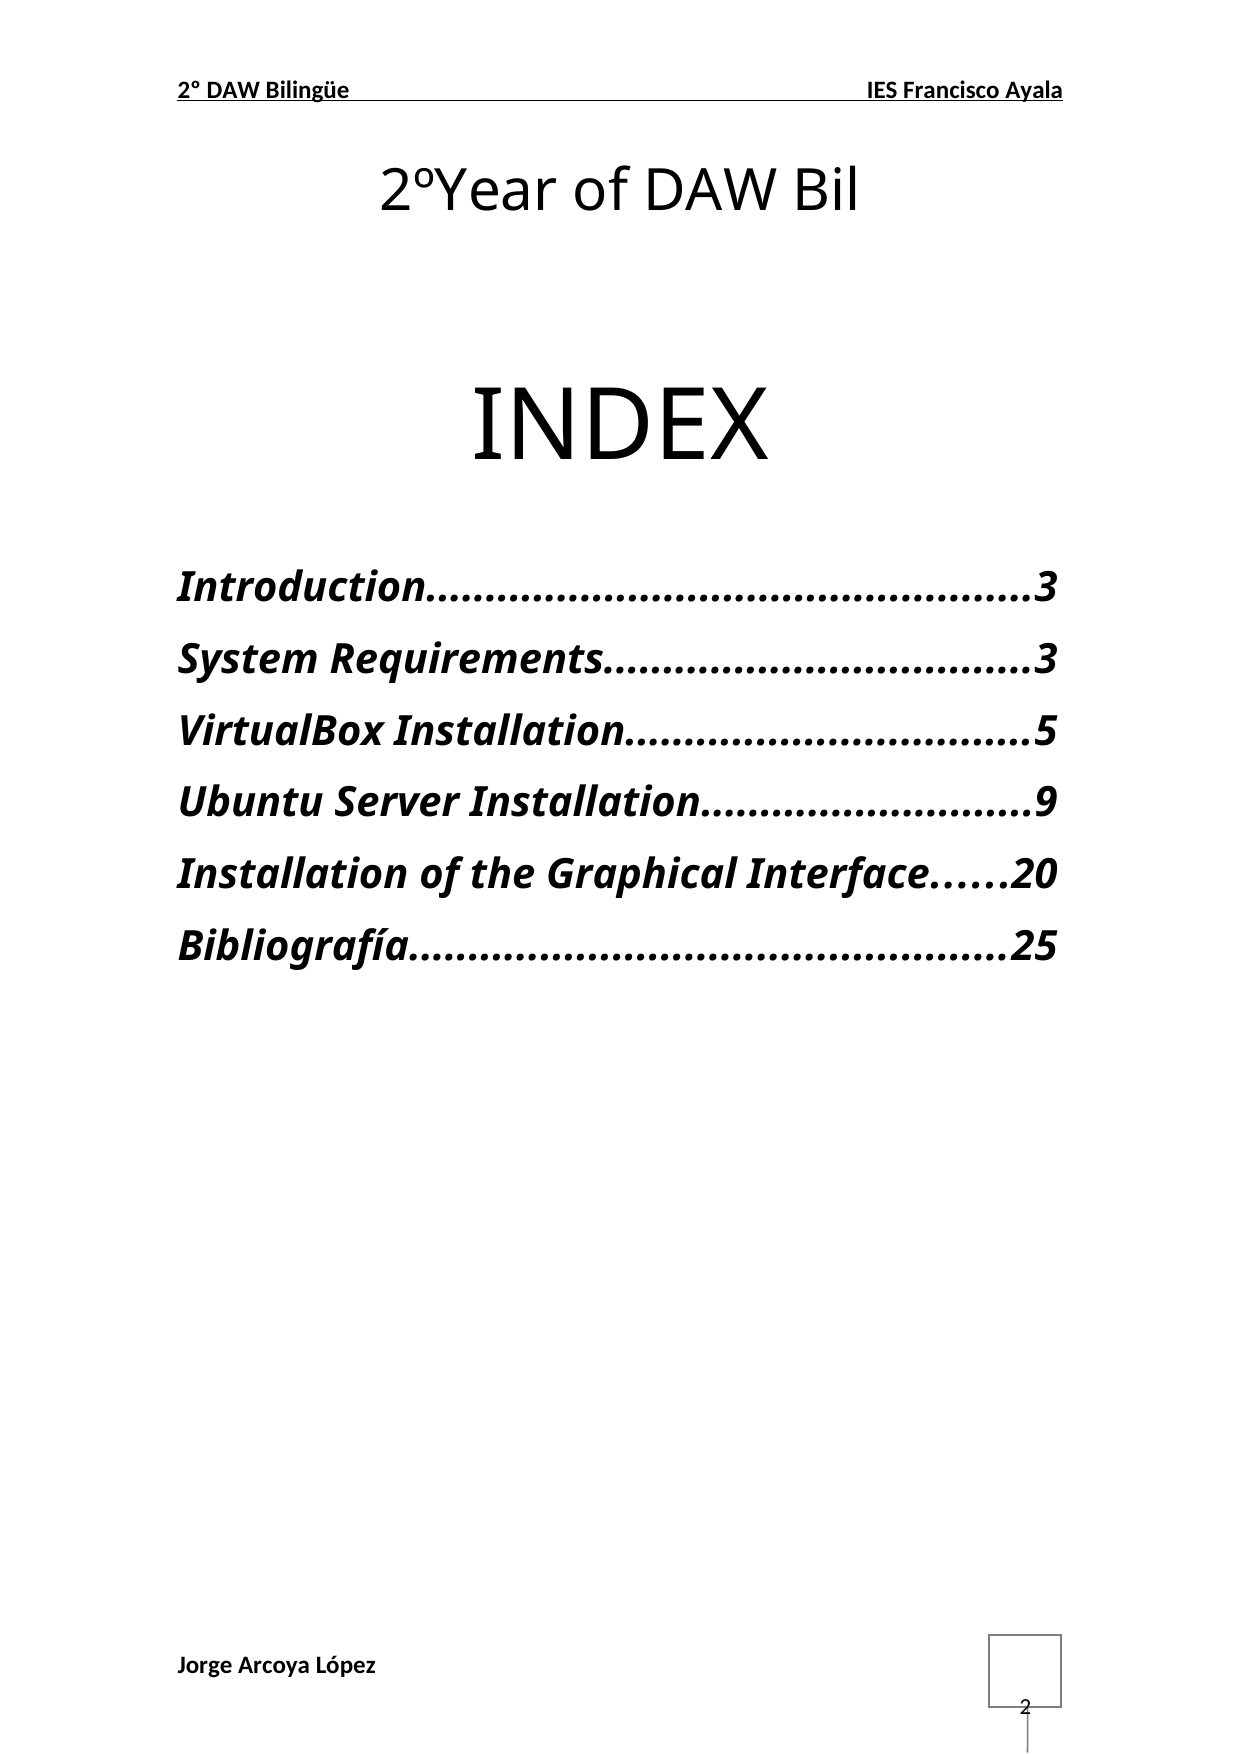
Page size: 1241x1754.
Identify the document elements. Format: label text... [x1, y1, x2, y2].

text System Requirements 3 [177, 629, 1063, 685]
text Ubuntu Server Installation 9 [177, 772, 1063, 829]
text Installation of the Graphical Interface 20 [177, 844, 1063, 900]
text Bibliografía 25 [177, 915, 1063, 972]
text INDEX [177, 353, 1063, 489]
text 2ºYear of DAW Bil [177, 148, 1063, 227]
text Introduction 3 [177, 557, 1063, 614]
text VirtualBox Installation 5 [177, 700, 1063, 757]
